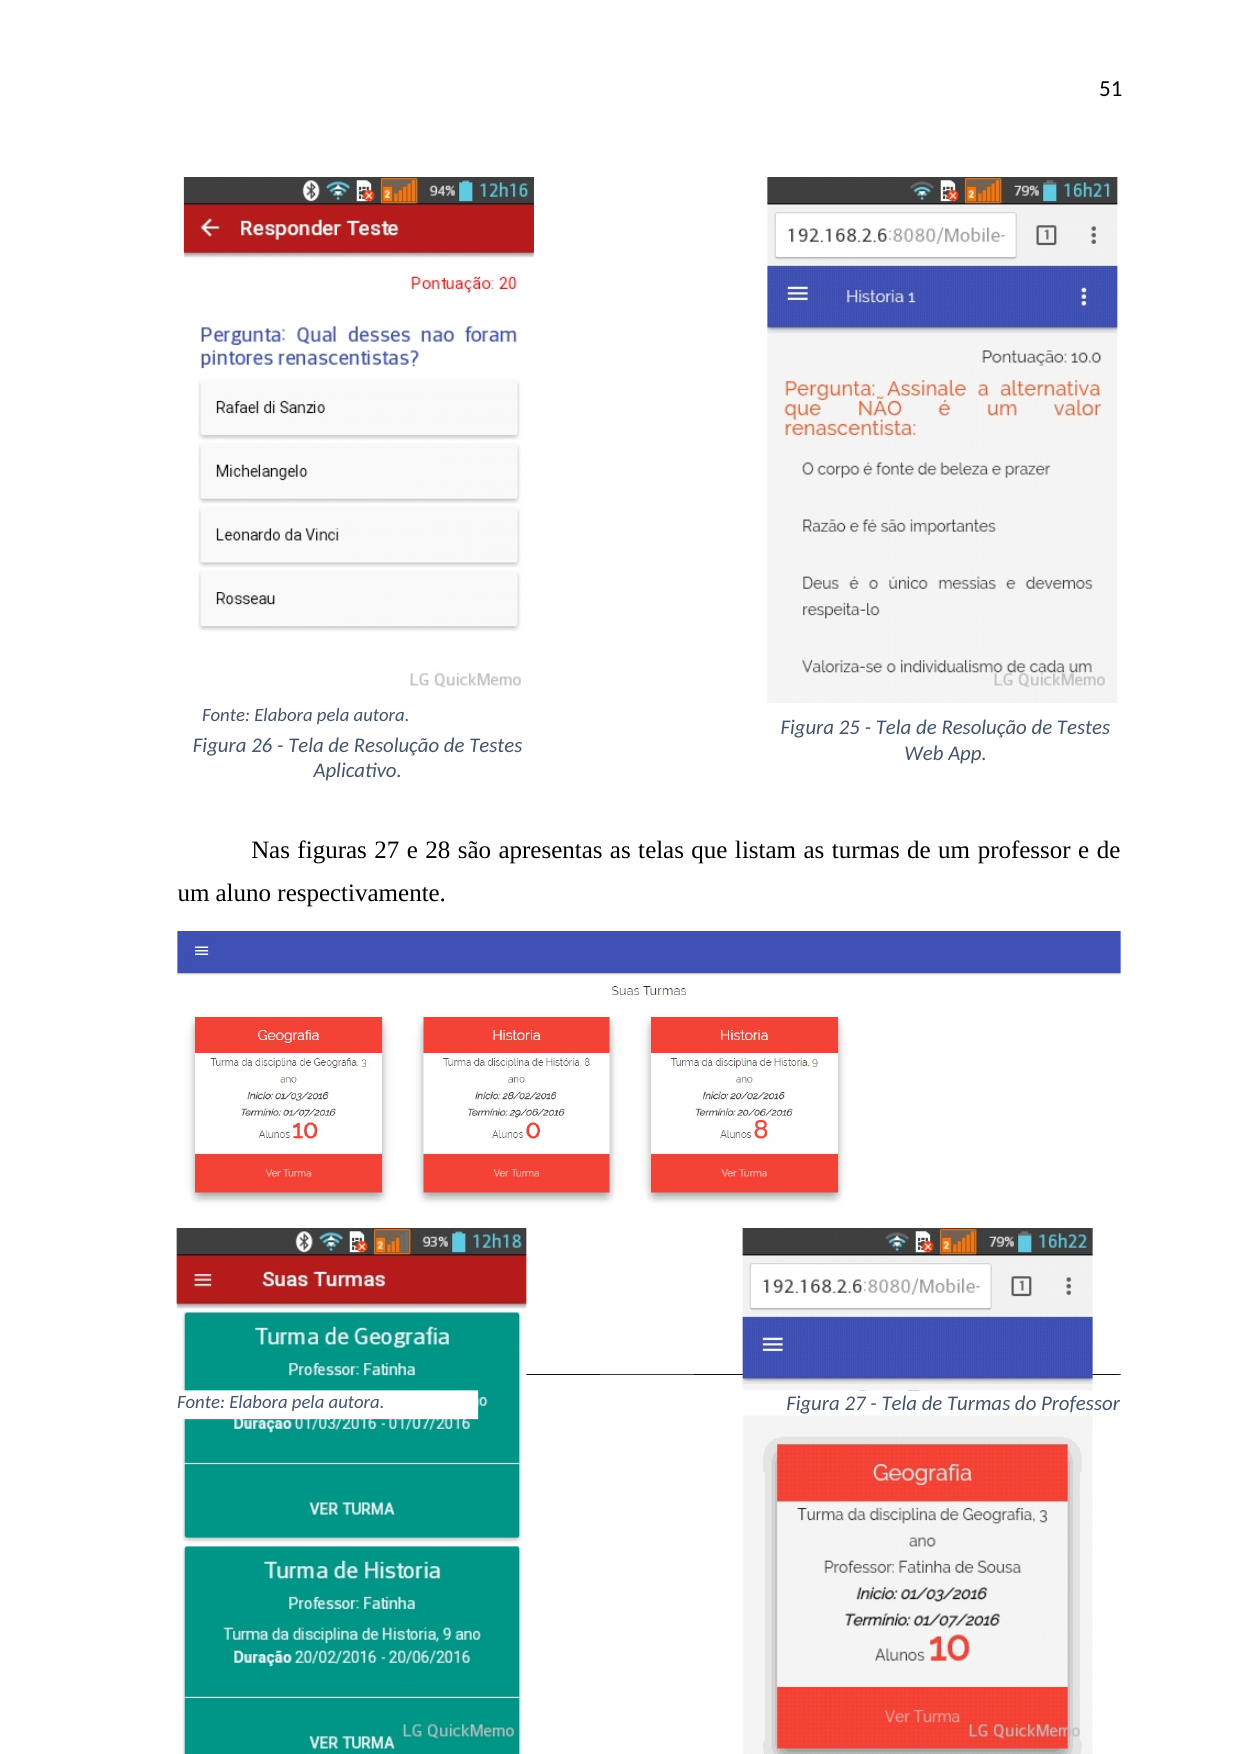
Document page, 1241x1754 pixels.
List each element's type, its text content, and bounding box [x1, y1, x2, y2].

picture [742, 1416, 1093, 1754]
picture [176, 931, 1121, 1754]
picture [767, 177, 1118, 703]
picture [183, 177, 534, 703]
text Nas figuras 27 e 28 são apresentas as telas que listam as turmas de um professor e de um aluno respectivamente. [177, 835, 1122, 907]
